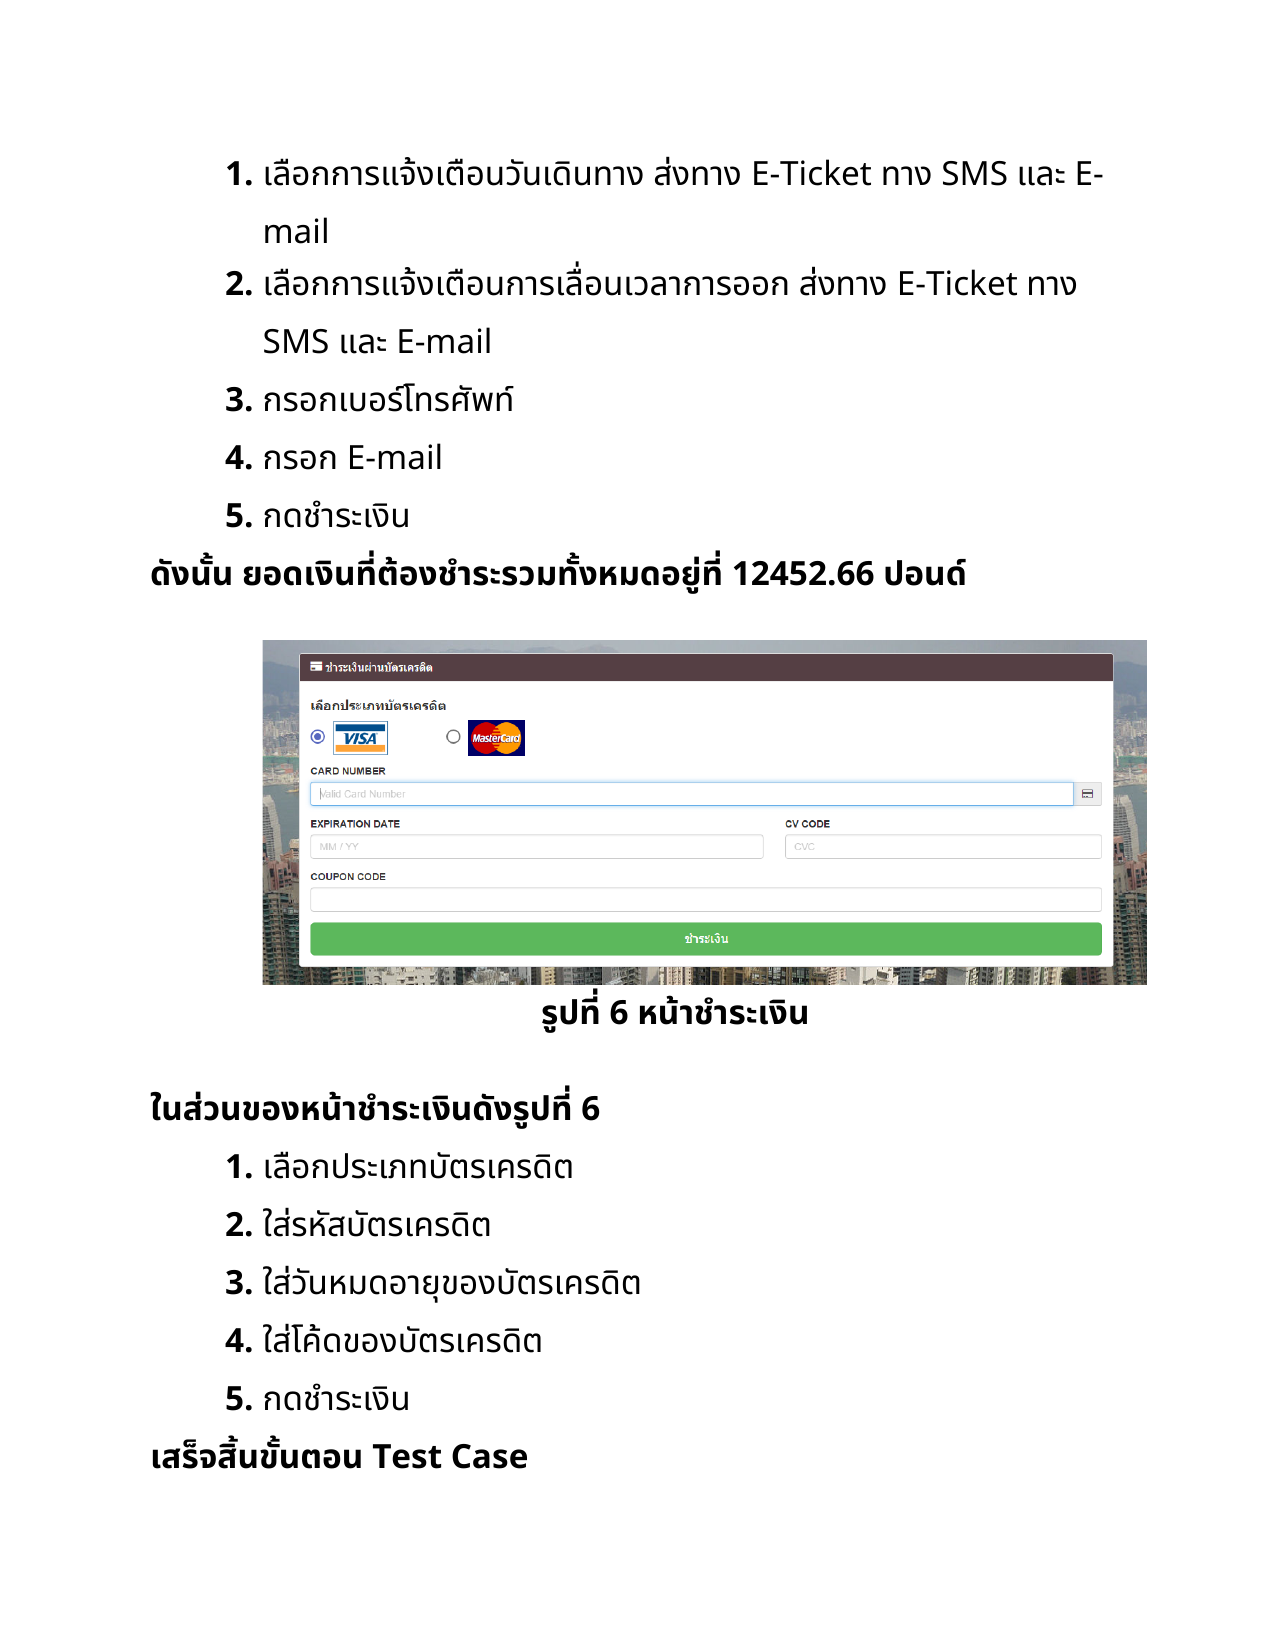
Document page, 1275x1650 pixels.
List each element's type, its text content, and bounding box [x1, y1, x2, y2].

list กรอก E-mail [225, 434, 1125, 484]
list ใส่โค้ดของบัตรเครดิต [225, 1317, 1125, 1368]
list ใส่รหัสบัตรเครดิต [225, 1201, 1125, 1251]
list ดังนั้น ยอดเงินที่ต้องชำระรวมทั้งหมดอยู่ที่ 12452.66 ปอนด์ [150, 550, 1125, 601]
list รูปที่ 6 หน้าชำระเงิน [225, 988, 1125, 1039]
list ใส่วันหมดอายุของบัตรเครดิต [225, 1259, 1125, 1309]
list กรอกเบอร์โทรศัพท์ [225, 376, 1125, 426]
list กดชำระเงิน [225, 492, 1125, 543]
list กดชำระเงิน [225, 1375, 1125, 1426]
list เลือกการแจ้งเตือนการเลื่อนเวลาการออก ส่งทาง E-Ticket ทาง SMS และ E-mail [225, 259, 1125, 368]
text ในส่วนของหน้าชำระเงินดังรูปที่ 6 [150, 1084, 1125, 1135]
picture [262, 640, 1147, 985]
list เสร็จสิ้นขั้นตอน Test Case [150, 1433, 1125, 1484]
list เลือกประเภทบัตรเครดิต [225, 1143, 1125, 1193]
list เลือกการแจ้งเตือนวันเดินทาง ส่งทาง E-Ticket ทาง SMS และ E-mail [225, 150, 1125, 253]
